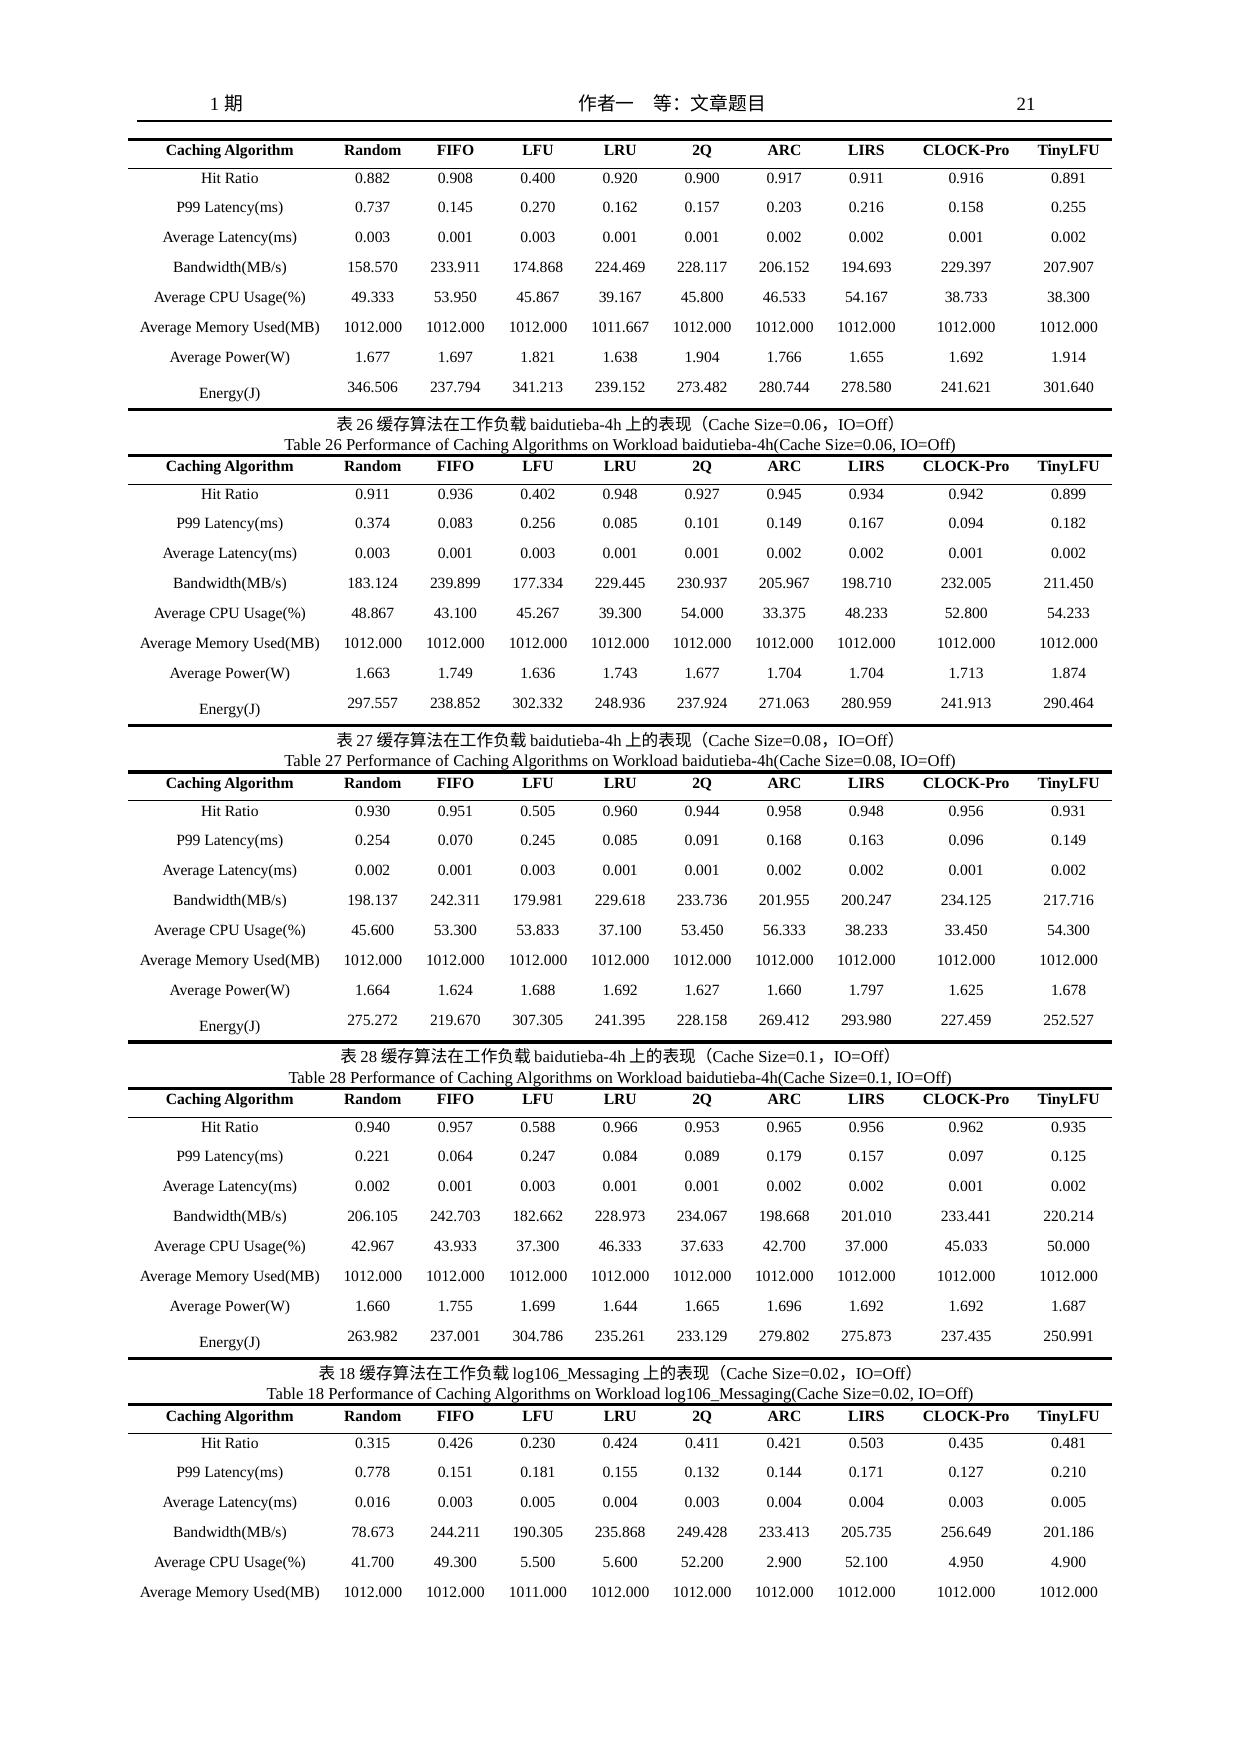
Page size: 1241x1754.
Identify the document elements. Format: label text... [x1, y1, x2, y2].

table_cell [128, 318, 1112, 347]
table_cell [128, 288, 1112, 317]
text 表28 缓存算法在工作负载baidutieba-4h上的表现（Cache Size=0.1，IO=Off） [118, 1043, 1122, 1068]
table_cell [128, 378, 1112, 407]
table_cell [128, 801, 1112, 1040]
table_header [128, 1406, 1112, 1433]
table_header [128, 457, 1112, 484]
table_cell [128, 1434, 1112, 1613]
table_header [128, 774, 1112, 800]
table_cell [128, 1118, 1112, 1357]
text Table 26 Performance of Caching Algorithms on Workload baidutieba-4h(Cache Size=0.06, IO=Off) [118, 435, 1122, 454]
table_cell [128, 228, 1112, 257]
text 表27 缓存算法在工作负载baidutieba-4h上的表现（Cache Size=0.08，IO=Off） [118, 727, 1122, 751]
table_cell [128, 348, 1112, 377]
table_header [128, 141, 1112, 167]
text 表18 缓存算法在工作负载log106_Messaging上的表现（Cache Size=0.02，IO=Off） [118, 1360, 1122, 1384]
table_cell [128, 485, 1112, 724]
text Table 28 Performance of Caching Algorithms on Workload baidutieba-4h(Cache Size=0.1, IO=Off) [118, 1068, 1122, 1087]
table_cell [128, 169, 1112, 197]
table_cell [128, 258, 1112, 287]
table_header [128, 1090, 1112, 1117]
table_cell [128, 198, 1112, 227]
text Table 27 Performance of Caching Algorithms on Workload baidutieba-4h(Cache Size=0.08, IO=Off) [118, 751, 1122, 770]
text 表26 缓存算法在工作负载baidutieba-4h上的表现（Cache Size=0.06，IO=Off） [118, 411, 1122, 435]
text Table 18 Performance of Caching Algorithms on Workload log106_Messaging(Cache Size=0.02, IO=Off) [118, 1384, 1122, 1403]
